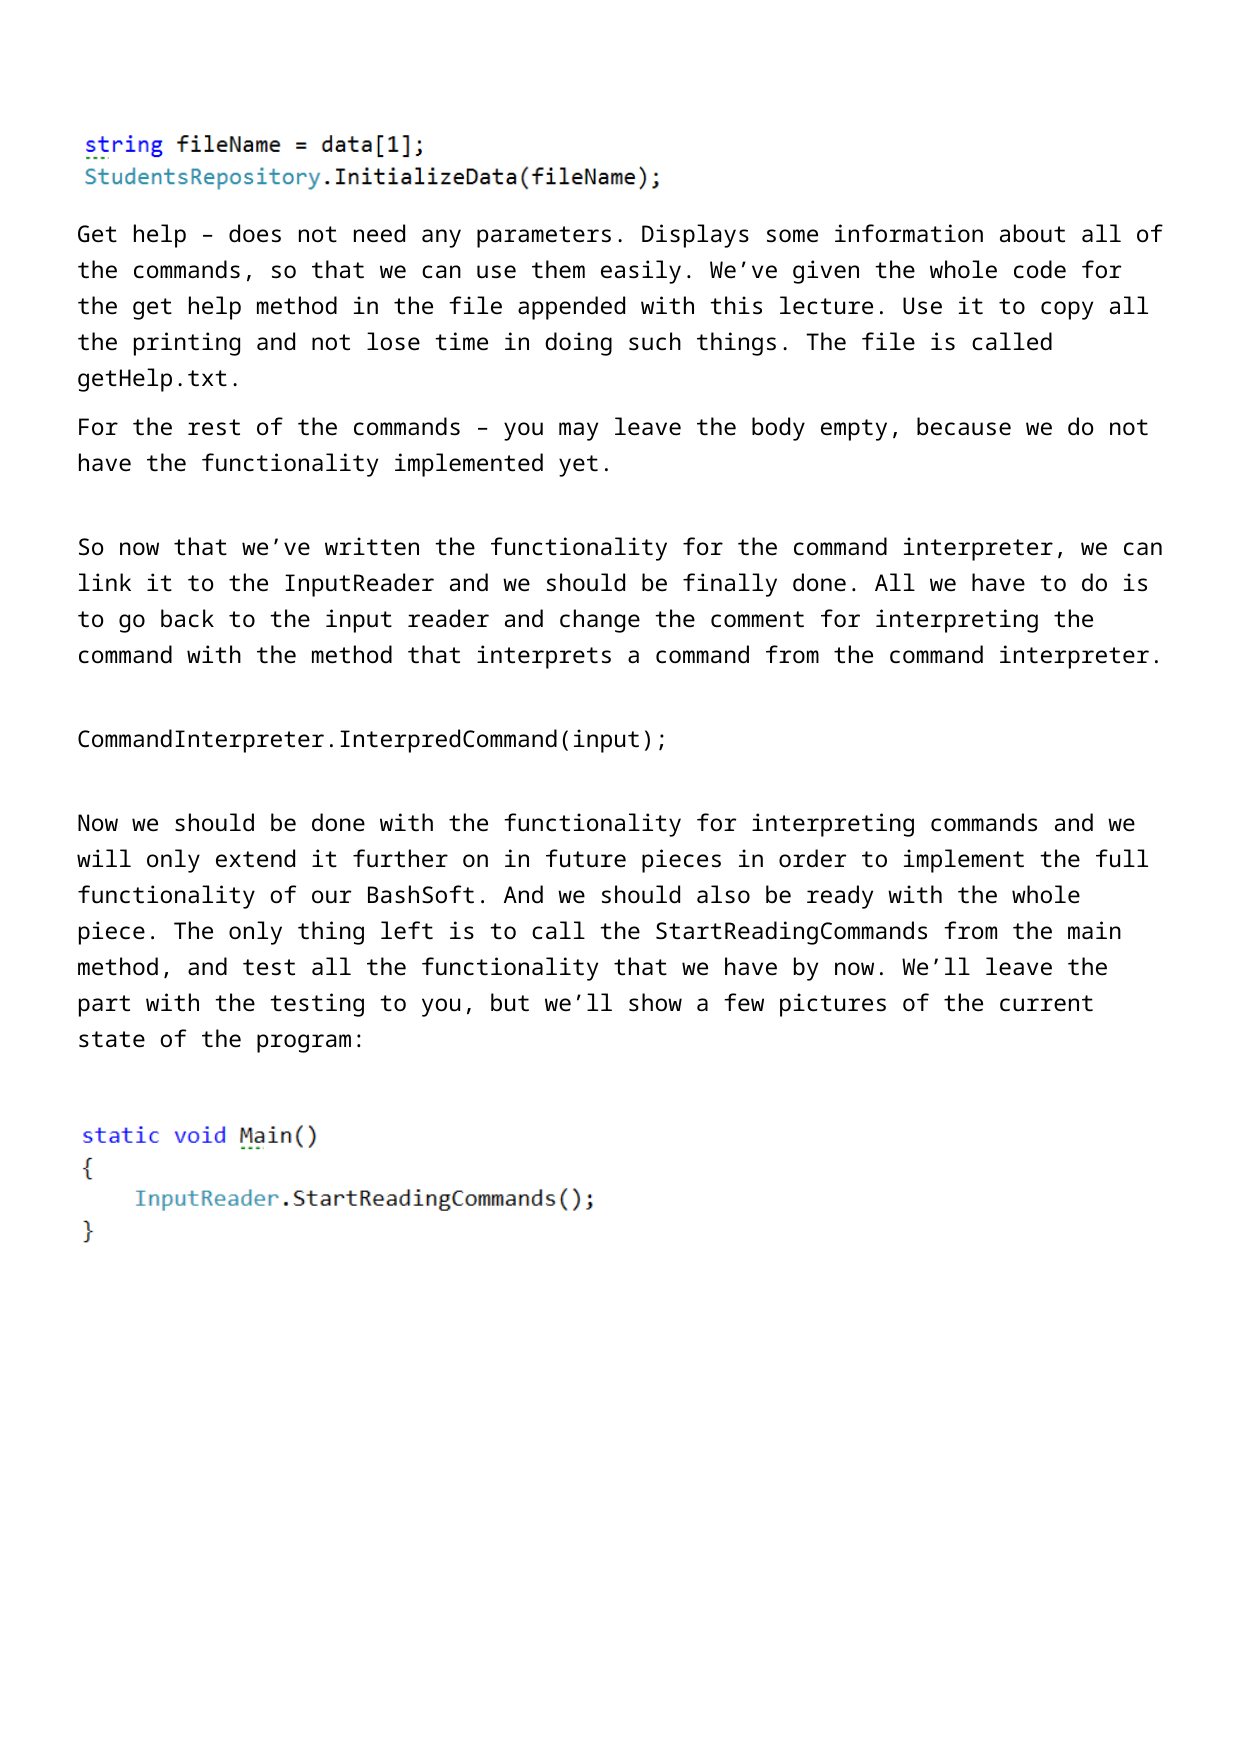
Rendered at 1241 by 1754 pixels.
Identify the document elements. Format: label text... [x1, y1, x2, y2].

text For the rest of the commands – you may leave the body empty, because we do not have the functionality implemented yet. [77, 411, 1163, 478]
picture [76, 1120, 610, 1260]
text Get help – does not need any parameters. Displays some information about all of the commands, so that we can use them easily. We’ve given the whole code for the get help method in the file appended with this lecture. Use it to copy all the printing and not lose time in doing such things. The file is called getHelp.txt. [77, 218, 1163, 393]
text Now we should be done with the functionality for interpreting commands and we will only extend it further on in future pieces in order to implement the full functionality of our BashSoft. And we should also be ready with the whole piece. The only thing left is to call the StartReadingCommands from the main method, and test all the functionality that we have by now. We’ll leave the part with the testing to you, but we’ll show a few pictures of the current state of the program: [77, 771, 1163, 1054]
picture [76, 130, 681, 202]
text So now that we’ve written the functionality for the command interpreter, we can link it to the InputReader and we should be finally done. All we have to do is to go back to the input reader and change the comment for interpreting the command with the method that interprets a command from the command interpreter. [77, 495, 1163, 670]
text CommandInterpreter.InterpredCommand(input); [77, 687, 1163, 754]
